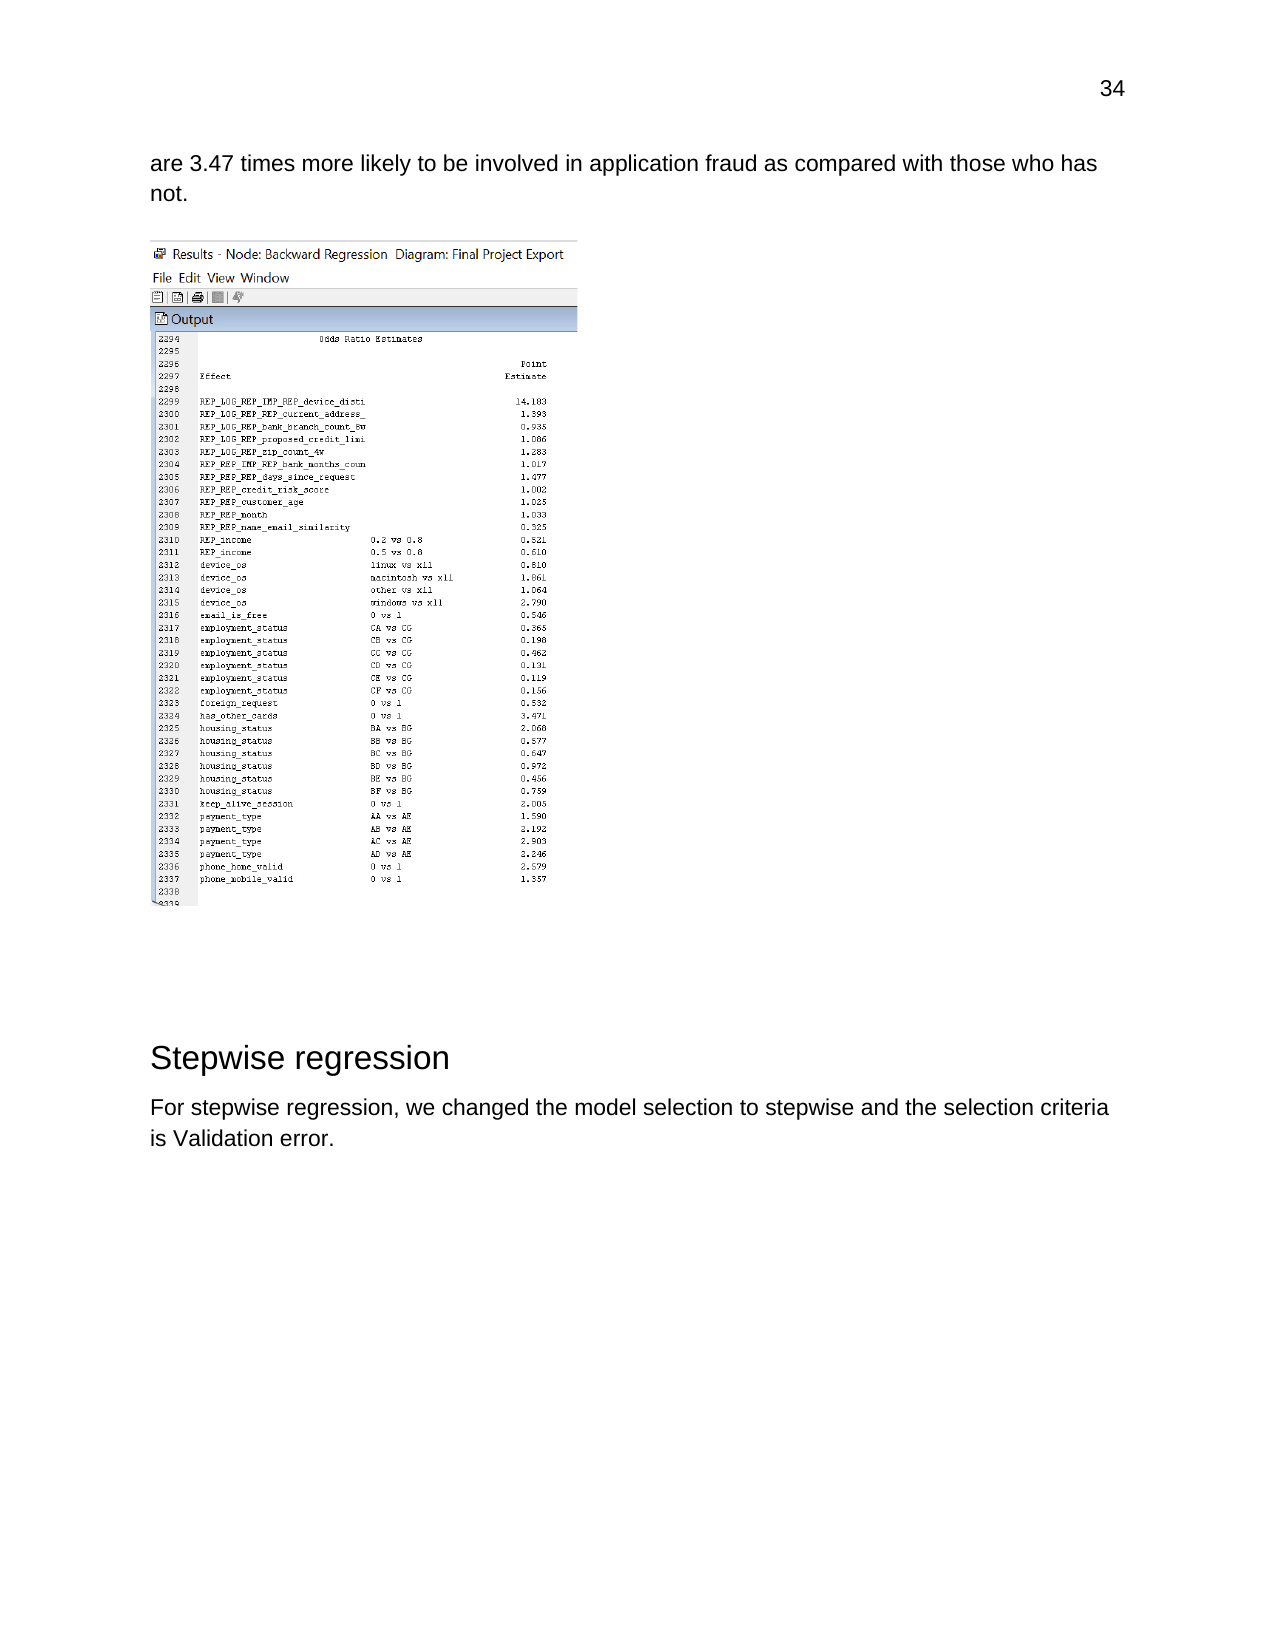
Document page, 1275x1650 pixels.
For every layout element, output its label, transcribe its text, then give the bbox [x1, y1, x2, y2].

picture [150, 240, 578, 906]
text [150, 150, 1125, 207]
text For stepwise regression, we changed the model selection to stepwise and the selection criteria is Validation error. [150, 1094, 1125, 1151]
subtitle Stepwise regression [150, 1038, 1125, 1076]
